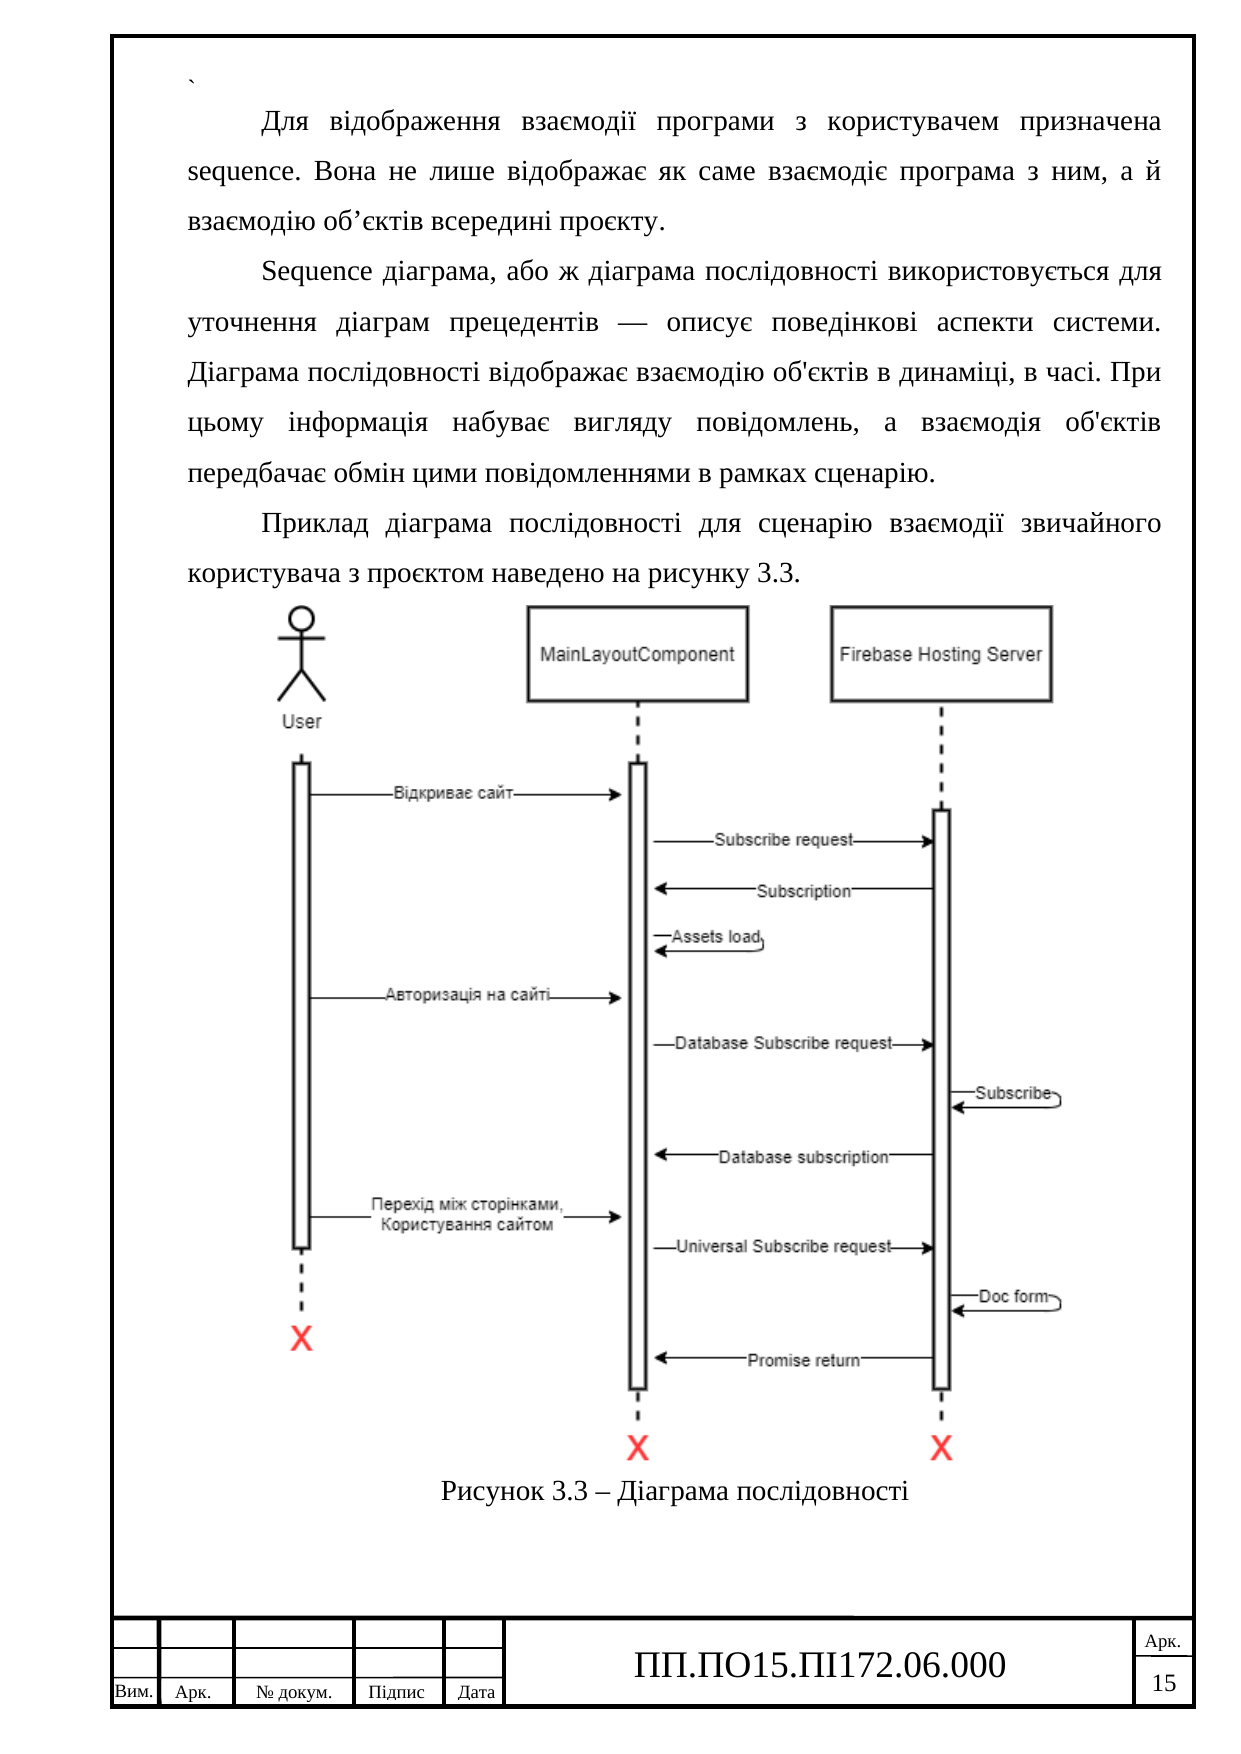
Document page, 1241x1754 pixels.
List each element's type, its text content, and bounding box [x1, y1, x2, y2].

text Для відображення взаємодії програми з користувачем призначена sequence. Вона не лише відображає як саме взаємодіє програма з ним, а й взаємодію об’єктів всередині проєкту. [187, 103, 1162, 237]
text Приклад діаграма послідовності для сценарію взаємодії звичайного користувача з проєктом наведено на рисунку 3.3. [187, 505, 1162, 589]
text Sequence діаграма, або ж діаграма послідовності використовується для уточнення діаграм прецедентів — описує поведінкові аспекти системи. Діаграма послідовності відображає взаємодію об'єктів в динаміці, в часі. При цьому інформація набуває вигляду повідомлень, а взаємодія об'єктів передбачає обмін цими повідомленнями в рамках сценарію. [187, 253, 1162, 488]
text Рисунок 3.3 – Діаграма послідовності [187, 1473, 1162, 1507]
picture [276, 605, 1073, 1473]
